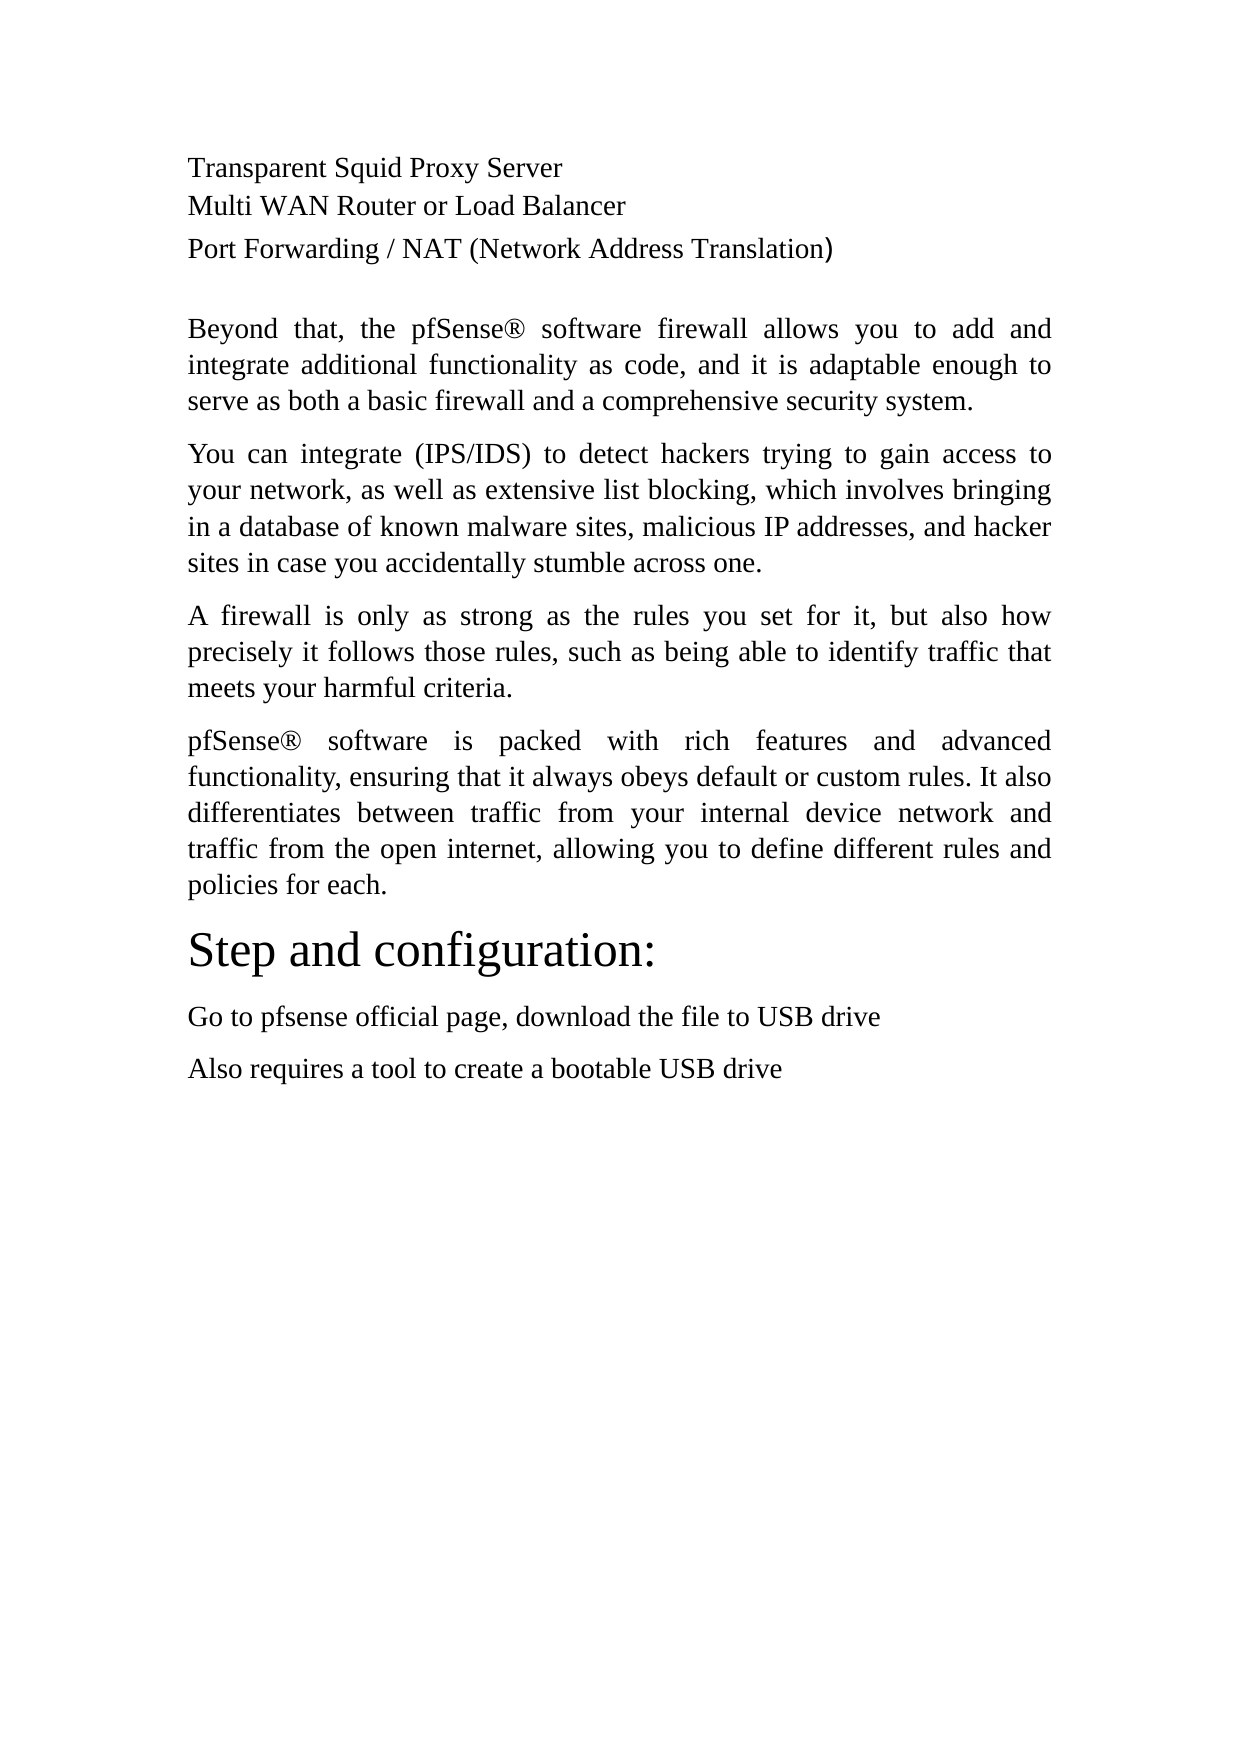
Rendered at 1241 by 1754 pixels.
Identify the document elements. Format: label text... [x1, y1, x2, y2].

text Beyond that, the pfSense® software firewall allows you to add and integrate additional functionality as code, and it is adaptable enough to serve as both a basic firewall and a comprehensive security system. [187, 311, 1053, 417]
text Step and configuration: [187, 920, 1053, 978]
text pfSense® software is packed with rich features and advanced functionality, ensuring that it always obeys default or custom rules. It also differentiates between traffic from your internal device network and traffic from the open internet, allowing you to define different rules and policies for each. [187, 723, 1053, 901]
text Port Forwarding / NAT (Network Address Translation) [187, 227, 1053, 267]
text Go to pfsense official page, download the file to USB drive [187, 999, 1053, 1032]
text A firewall is only as strong as the rules you set for it, but also how precisely it follows those rules, such as being able to identify traffic that meets your harmful criteria. [187, 598, 1053, 703]
text Transparent Squid Proxy Server [187, 150, 1053, 183]
text Multi WAN Router or Load Balancer [187, 188, 1053, 222]
text Also requires a tool to create a bootable USB drive [187, 1052, 1053, 1085]
text You can integrate (IPS/IDS) to detect hackers trying to gain access to your network, as well as extensive list blocking, which involves bringing in a database of known malware sites, malicious IP addresses, and hacker sites in case you accidentally stumble across one. [187, 436, 1053, 578]
